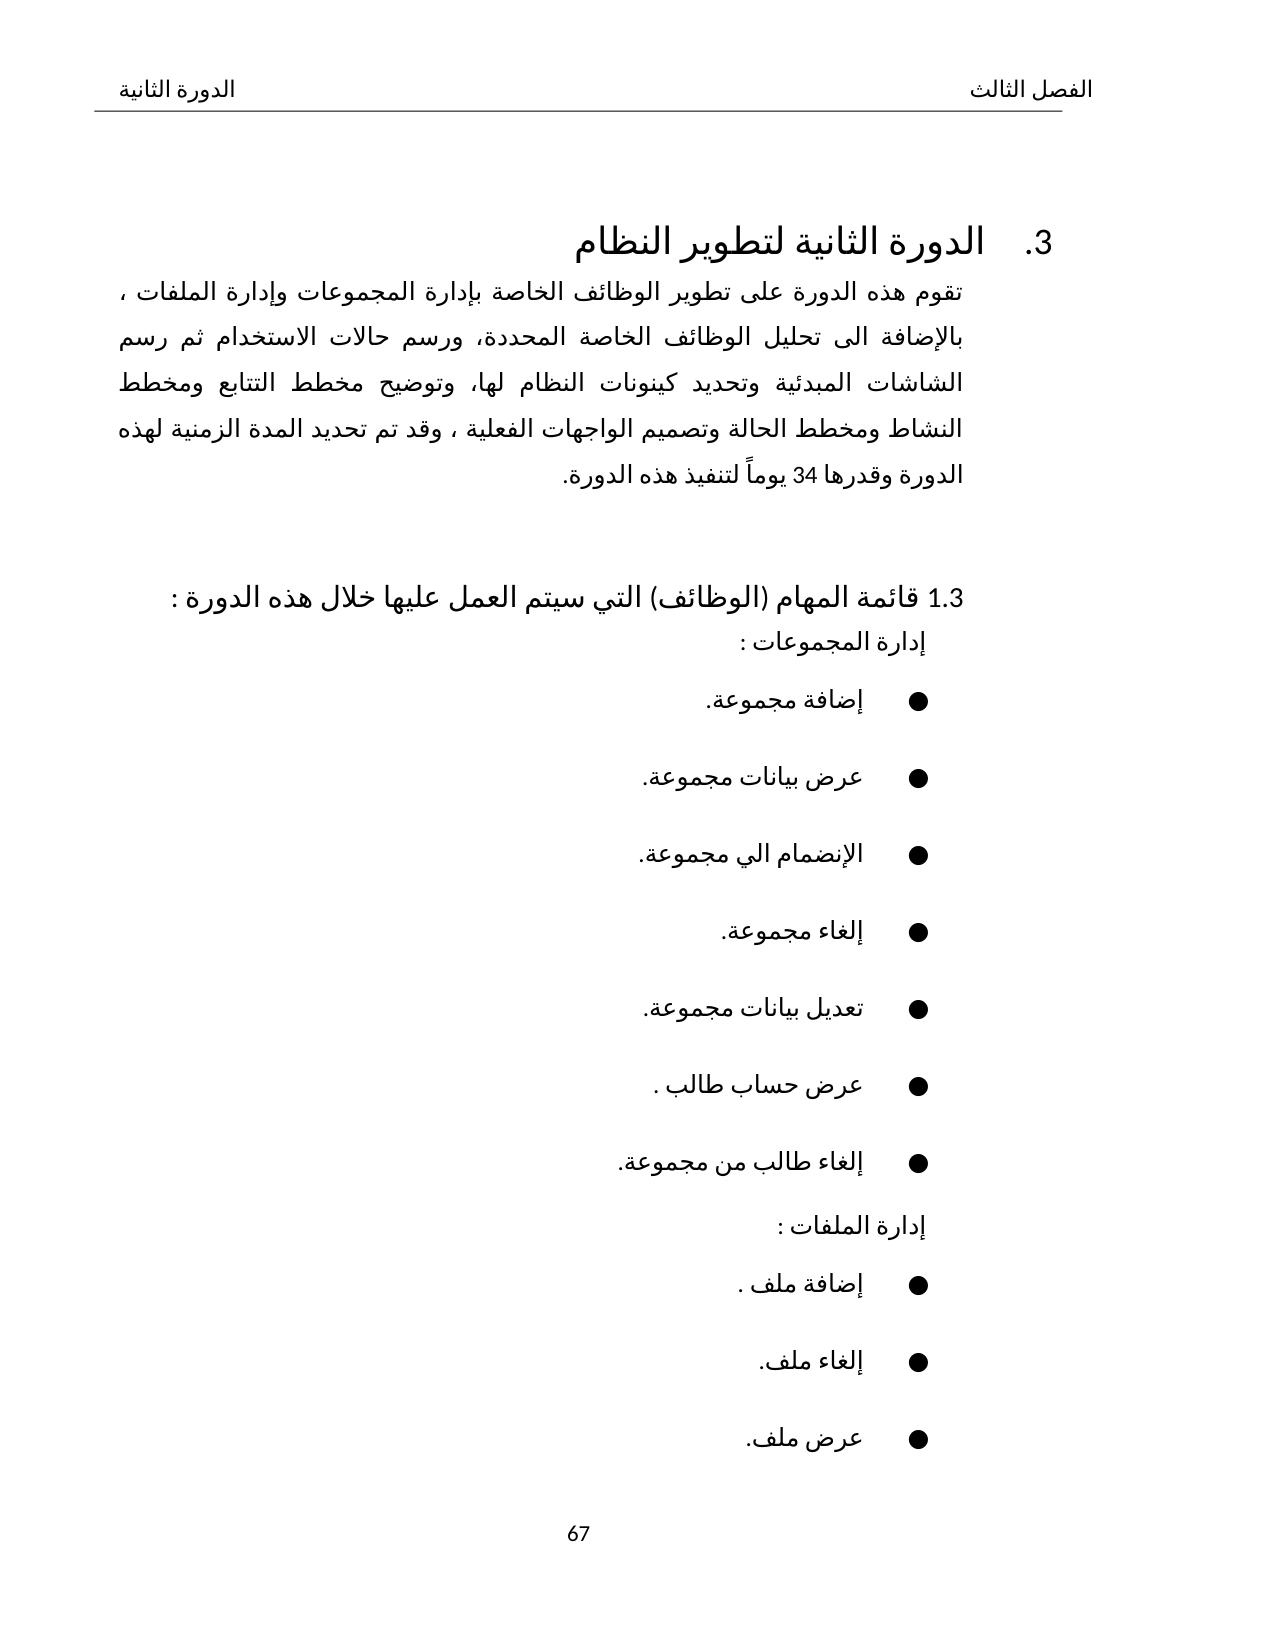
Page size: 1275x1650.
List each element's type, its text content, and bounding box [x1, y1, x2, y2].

list إضافة مجموعة. [118, 672, 908, 723]
list إضافة ملف . [118, 1256, 908, 1307]
list الإنضمام الي مجموعة. [118, 826, 908, 877]
list عرض حساب طالب . [118, 1056, 908, 1107]
list إلغاء طالب من مجموعة. [118, 1133, 908, 1184]
subtitle 1.3 قائمة المهام (الوظائف) التي سيتم العمل عليها خلال هذه الدورة : [118, 579, 964, 615]
text إدارة الملفات : [118, 1210, 926, 1241]
list عرض بيانات مجموعة. [118, 749, 908, 800]
list إلغاء ملف. [118, 1333, 908, 1384]
list عرض ملف. [118, 1409, 908, 1461]
text تقوم هذه الدورة على تطوير الوظائف الخاصة بإدارة المجموعات وإدارة الملفات ، بالإضافة الى تحليل الوظائف الخاصة المحددة، ورسم حالات الاستخدام ثم رسم الشاشات المبدئية وتحديد كينونات النظام لها، وتوضيح مخطط التتابع ومخطط النشاط ومخطط الحالة وتصميم الواجهات الفعلية ، وقد تم تحديد المدة الزمنية لهذه الدورة وقدرها 34 يوماً لتنفيذ هذه الدورة. [118, 276, 964, 489]
list إلغاء مجموعة. [118, 902, 908, 954]
subtitle الدورة الثانية لتطوير النظام [118, 218, 1024, 264]
list تعديل بيانات مجموعة. [118, 979, 908, 1031]
text إدارة المجموعات : [118, 626, 926, 657]
